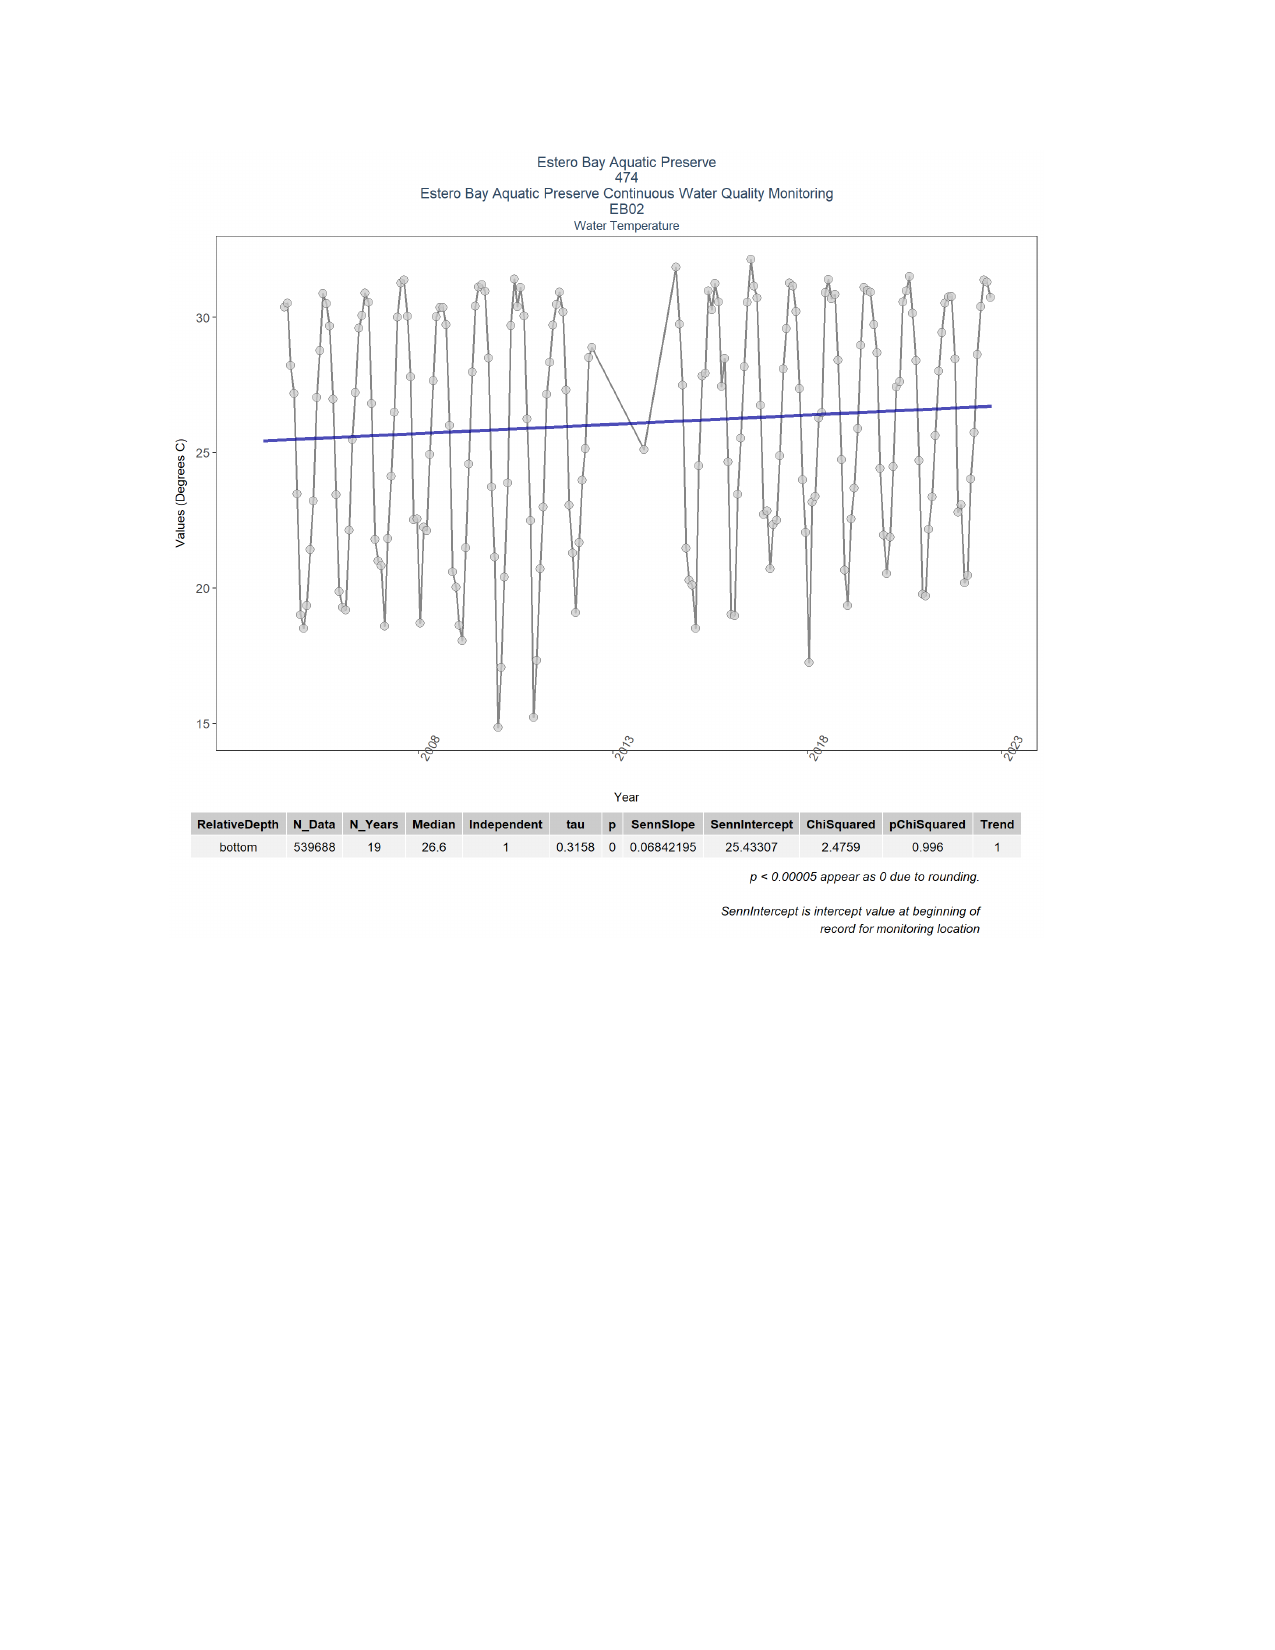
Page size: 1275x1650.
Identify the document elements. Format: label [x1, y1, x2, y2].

picture [168, 150, 1044, 938]
